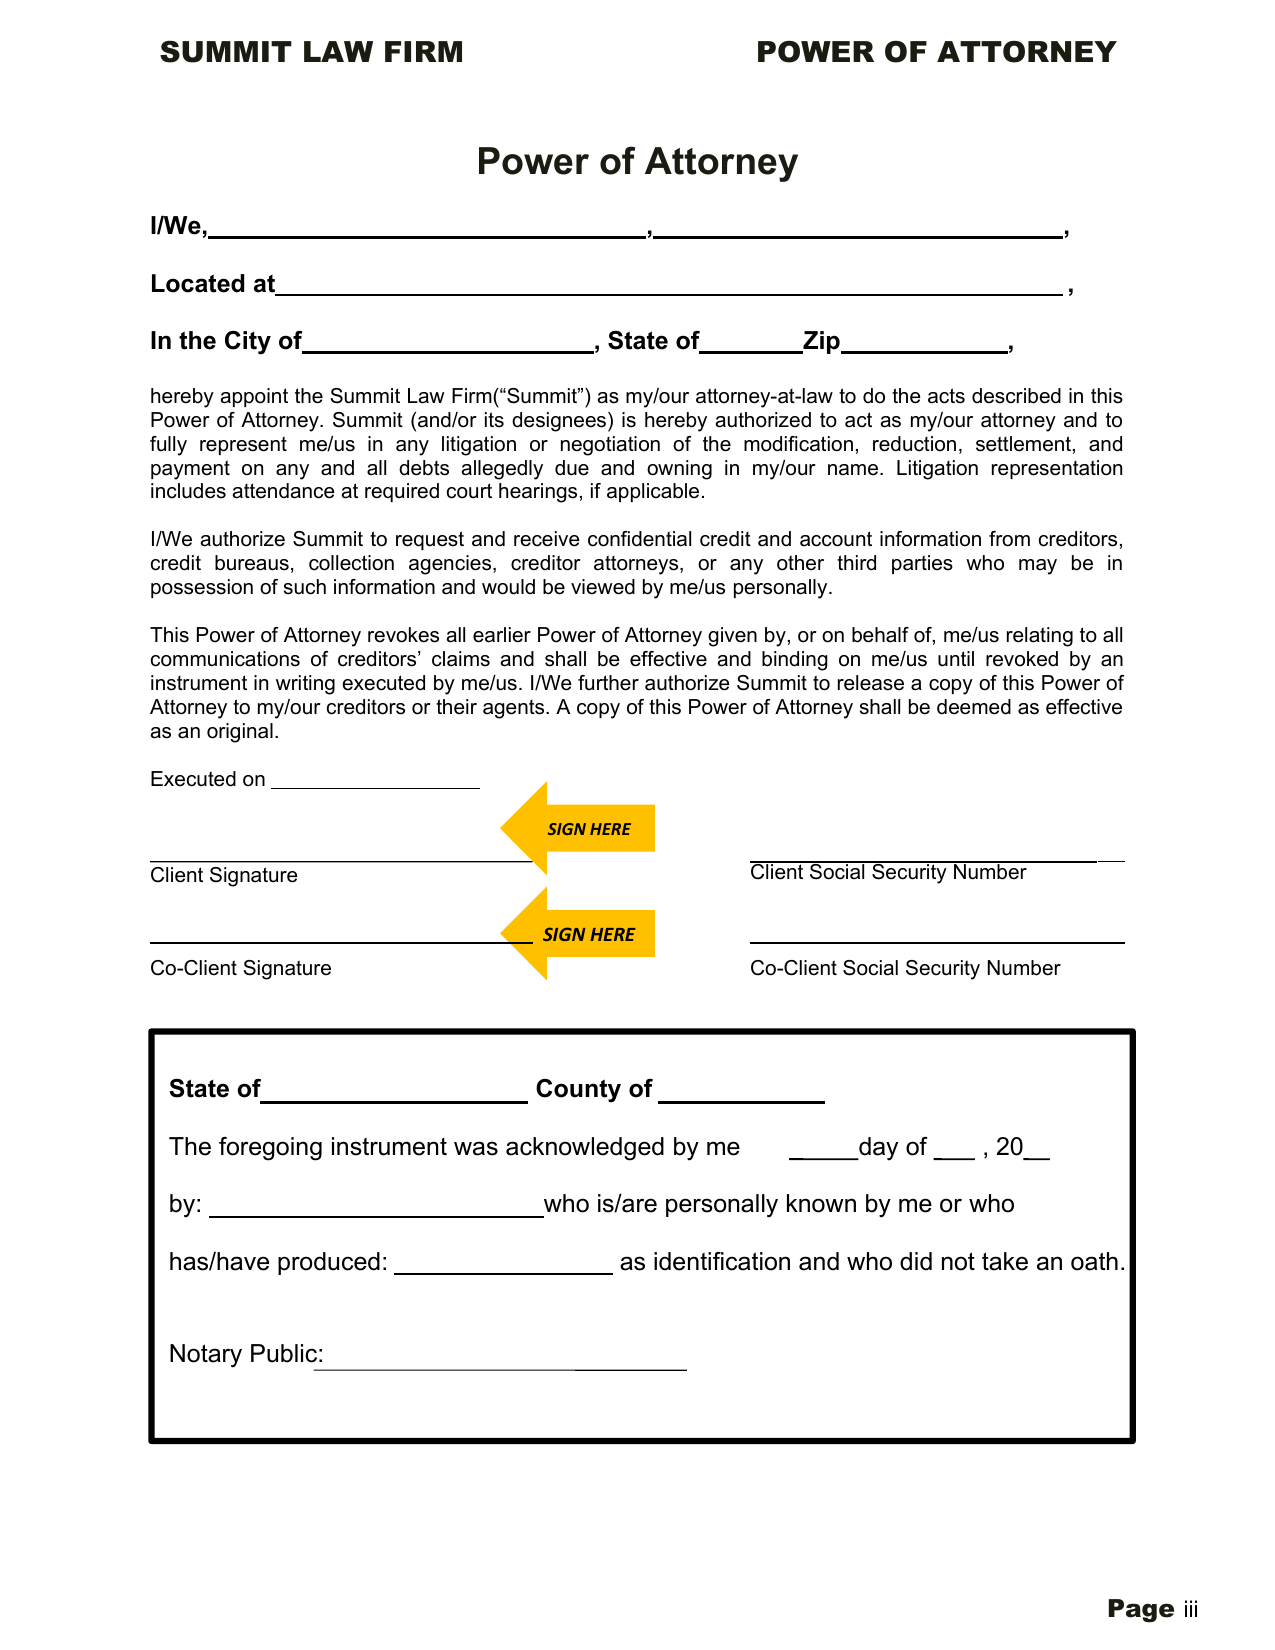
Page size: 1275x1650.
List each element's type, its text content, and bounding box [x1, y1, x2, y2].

text Co-Client Signature Co-Client Social Security Number [150, 956, 1242, 979]
text hereby appoint the Summit Law Firm(“Summit”) as my/our attorney-at-law to do the acts described in this Power of Attorney. Summit (and/or its designees) is hereby authorized to act as my/our attorney and to fully represent me/us in any litigation or negotiation of the modification, reduction, settlement, and payment on any and all debts allegedly due and owning in my/our name. Litigation representation includes attendance at required court hearings, if applicable. [150, 383, 1125, 503]
text I/We, , , Located at , In the City of , State of Zip , [150, 211, 1074, 355]
text Client Social Security Number [750, 856, 1242, 884]
text Executed on [150, 767, 1242, 791]
text This Power of Attorney revokes all earlier Power of Attorney given by, or on behalf of, me/us relating to all communications of creditors’ claims and shall be effective and binding on me/us until revoked by an instrument in writing executed by me/us. I/We further authorize Summit to release a copy of this Power of Attorney to my/our creditors or their agents. A copy of this Power of Attorney shall be deemed as effective as an original. [150, 623, 1125, 743]
text Power of Attorney [476, 139, 1242, 182]
text SIGN HERE [150, 921, 1242, 946]
text I/We authorize Summit to request and receive confidential credit and account information from creditors, credit bureaus, collection agencies, creditor attorneys, or any other third parties who may be in possession of such information and would be viewed by me/us personally. [150, 527, 1125, 599]
